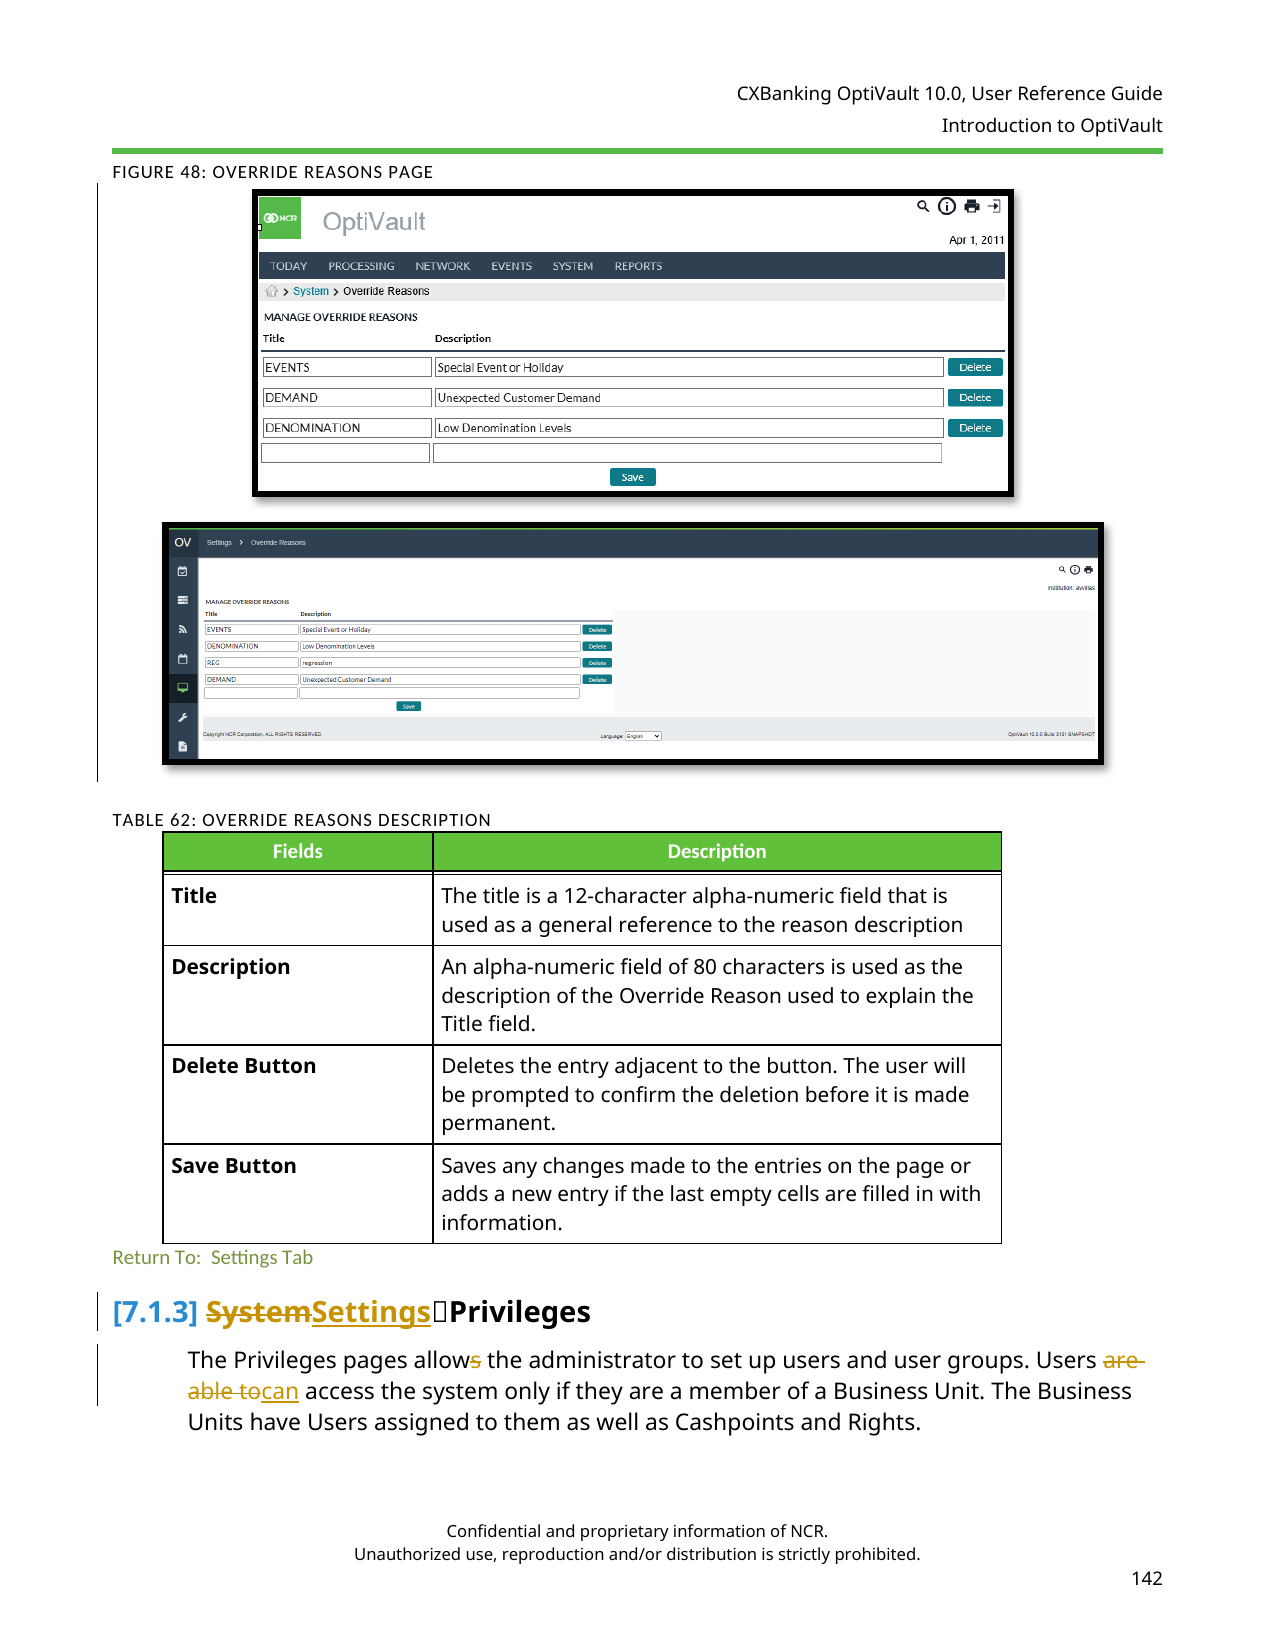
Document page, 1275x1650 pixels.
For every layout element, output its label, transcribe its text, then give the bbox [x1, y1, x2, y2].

text The Privileges pages allow the administrator to set up users and user groups. Users access the system only if they are a member of a Business Unit. The Business Units have Users assigned to them as well as Cashpoints and Rights. [187, 1344, 1163, 1438]
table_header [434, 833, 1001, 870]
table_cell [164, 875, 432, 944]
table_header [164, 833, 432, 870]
subtitle Privileges [112, 1292, 1163, 1331]
picture [258, 196, 1008, 491]
picture [169, 528, 1098, 759]
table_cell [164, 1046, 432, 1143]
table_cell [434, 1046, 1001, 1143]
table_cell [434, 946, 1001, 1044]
text Return To: Settings Tab [112, 1244, 1163, 1269]
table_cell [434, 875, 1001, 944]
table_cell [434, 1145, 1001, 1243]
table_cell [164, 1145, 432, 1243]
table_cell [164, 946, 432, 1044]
